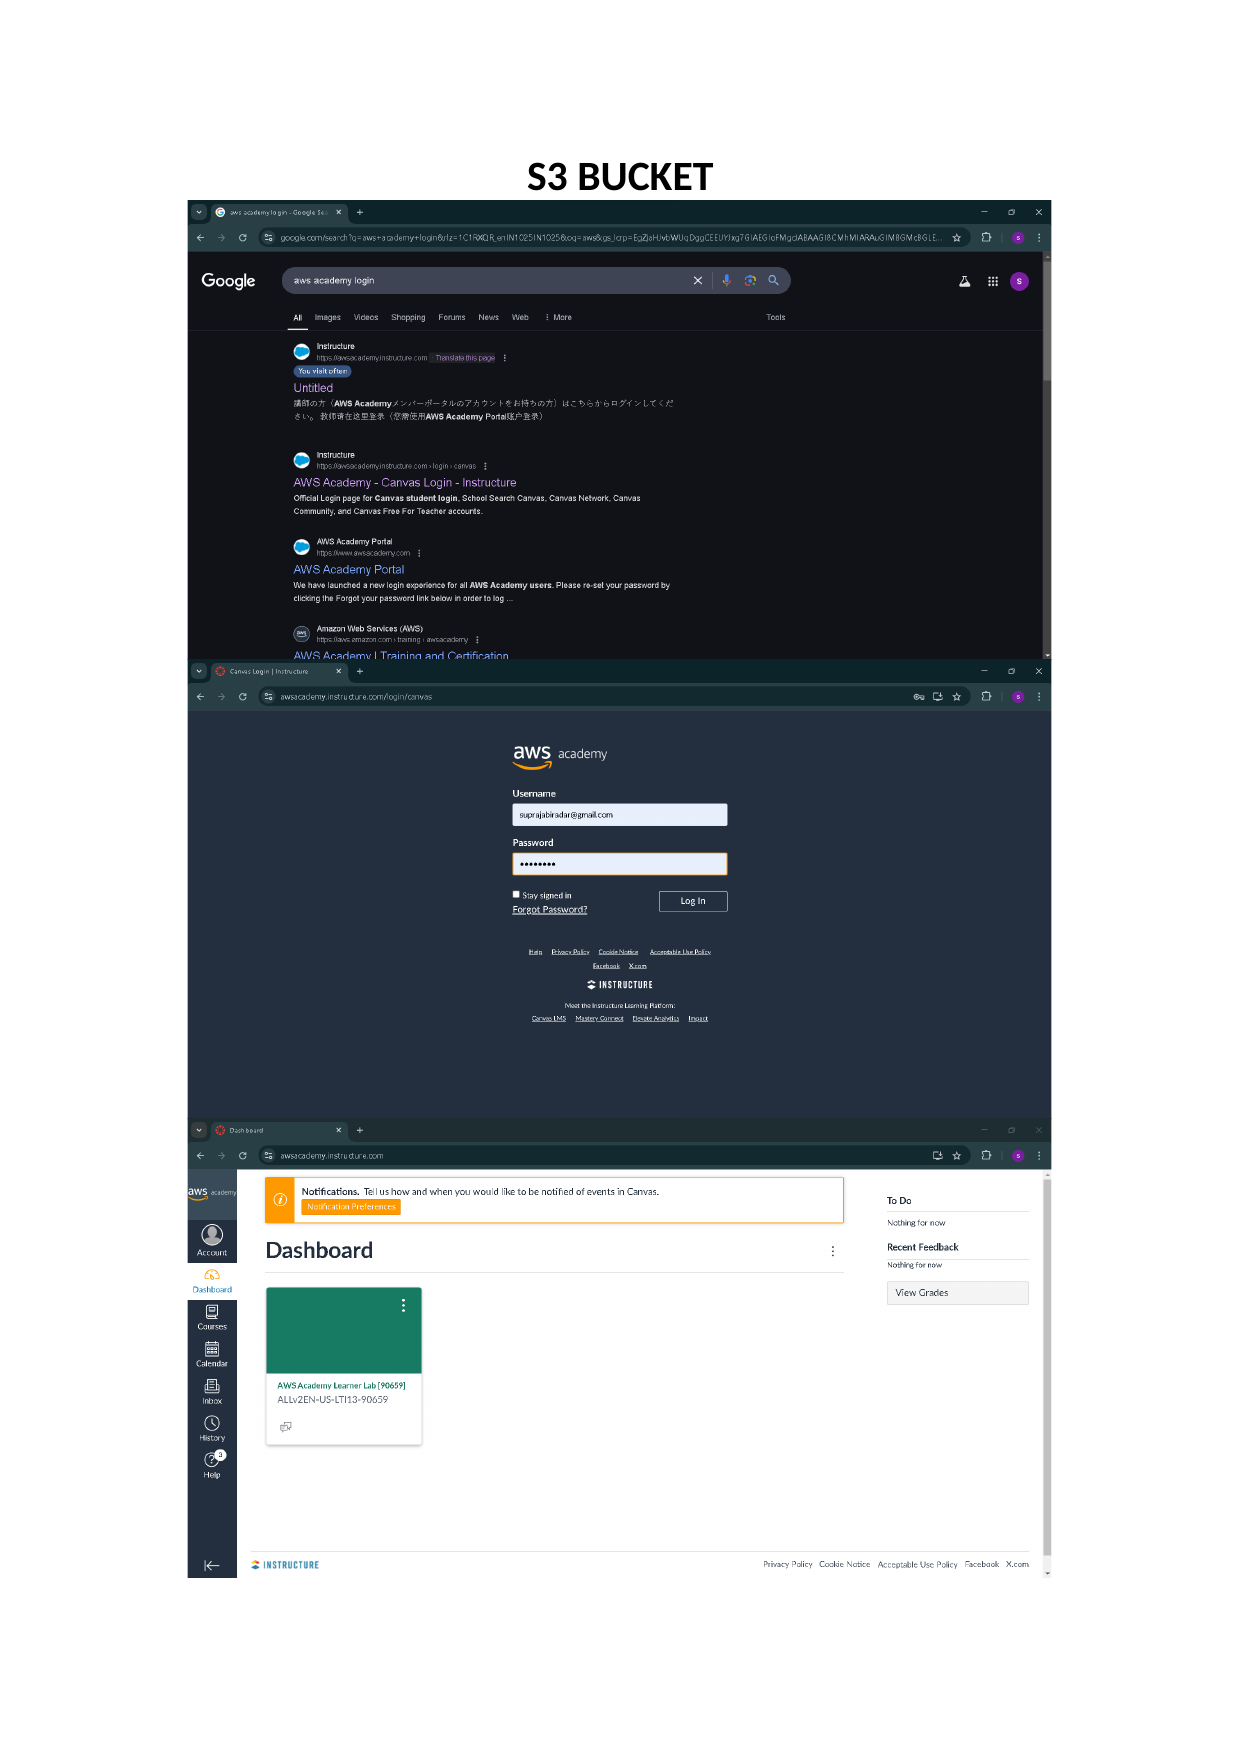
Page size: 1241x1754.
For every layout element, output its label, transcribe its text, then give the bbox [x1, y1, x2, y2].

text S3 BUCKET [187, 150, 1053, 201]
picture [187, 200, 1052, 1578]
